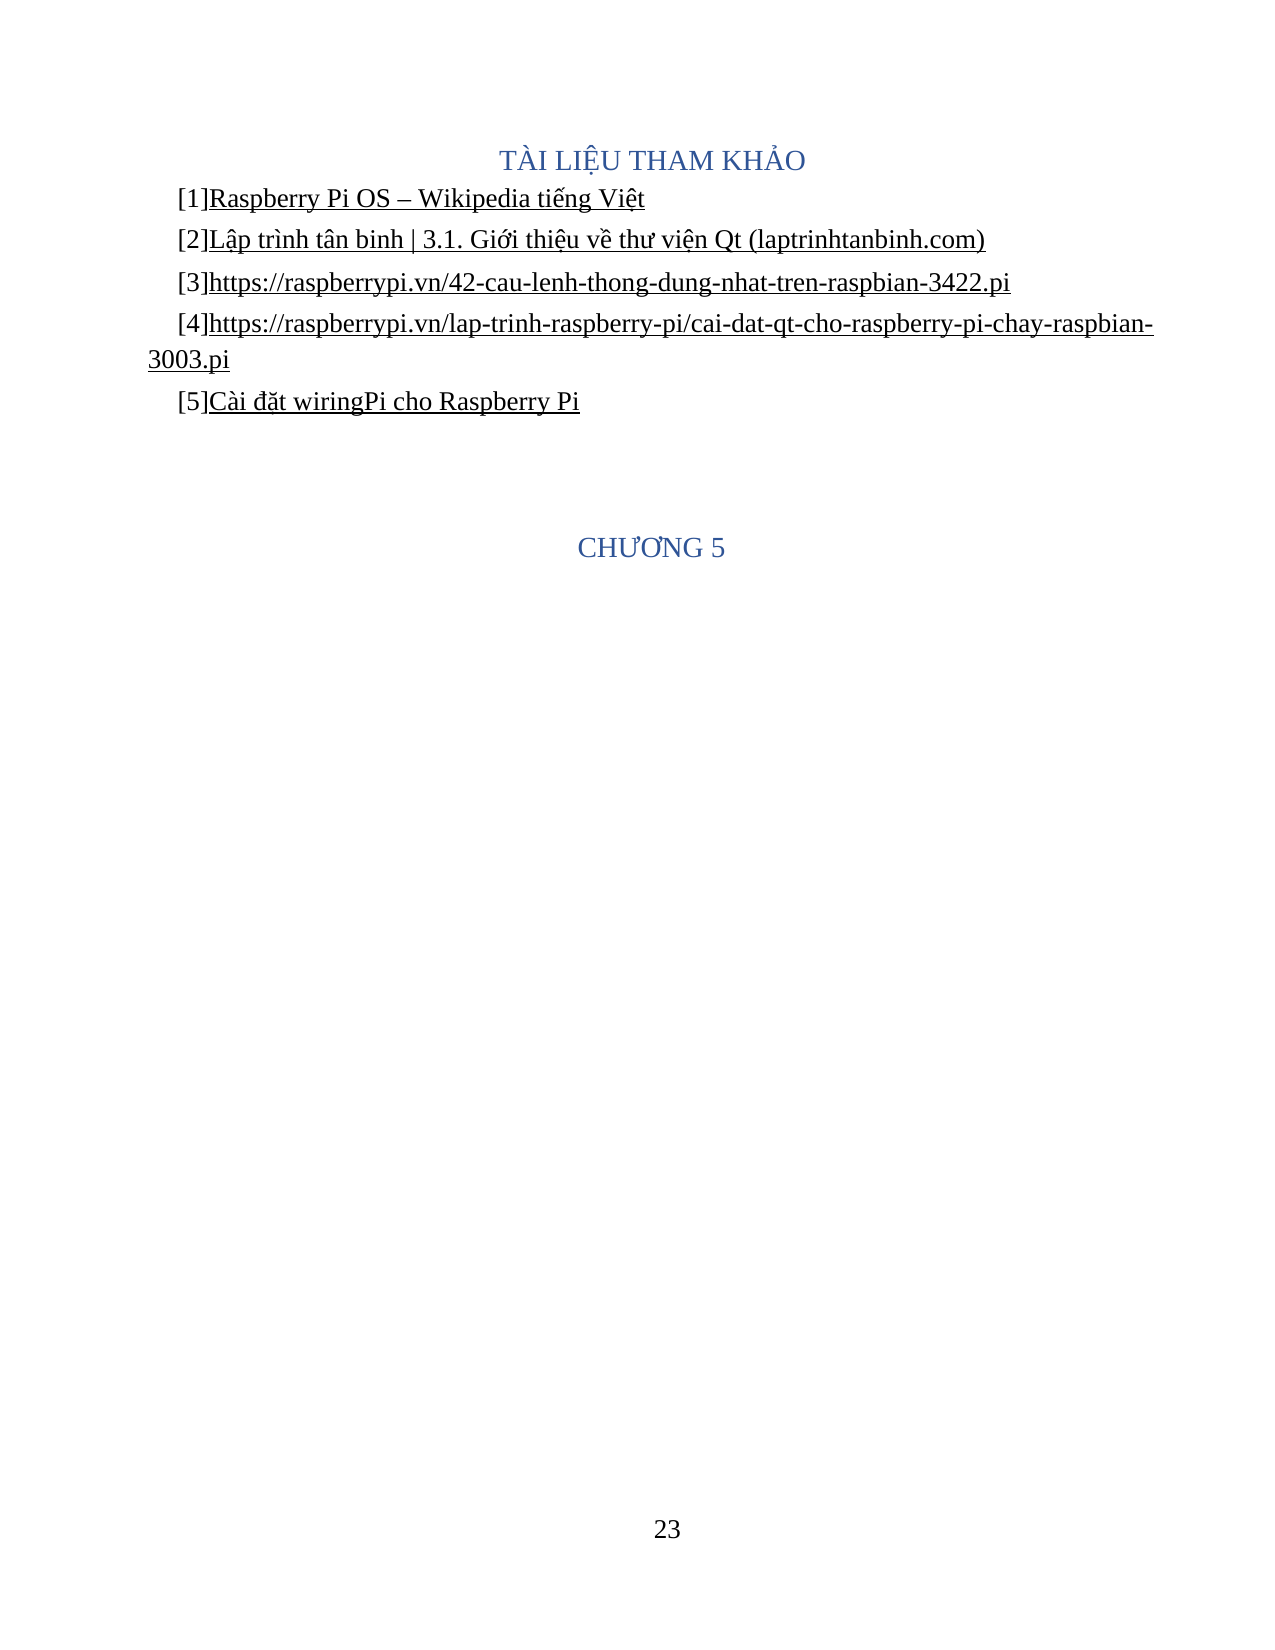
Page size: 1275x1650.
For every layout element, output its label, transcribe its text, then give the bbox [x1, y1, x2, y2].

text [4]https://raspberrypi.vn/lap-trinh-raspberry-pi/cai-dat-qt-cho-raspberry-pi-chay-raspbian-3003.pi [148, 308, 1157, 374]
text [2]Lập trình tân binh | 3.1. Giới thiệu về thư viện Qt (laptrinhtanbinh.com) [148, 224, 1157, 255]
text [3]https://raspberrypi.vn/42-cau-lenh-thong-dung-nhat-tren-raspbian-3422.pi [148, 266, 1157, 297]
subtitle TÀI LIỆU THAM KHẢO [148, 143, 1157, 177]
text [1]Raspberry Pi OS – Wikipedia tiếng Việt [148, 182, 1157, 213]
text [5]Cài đặt wiringPi cho Raspberry Pi [148, 385, 1157, 416]
